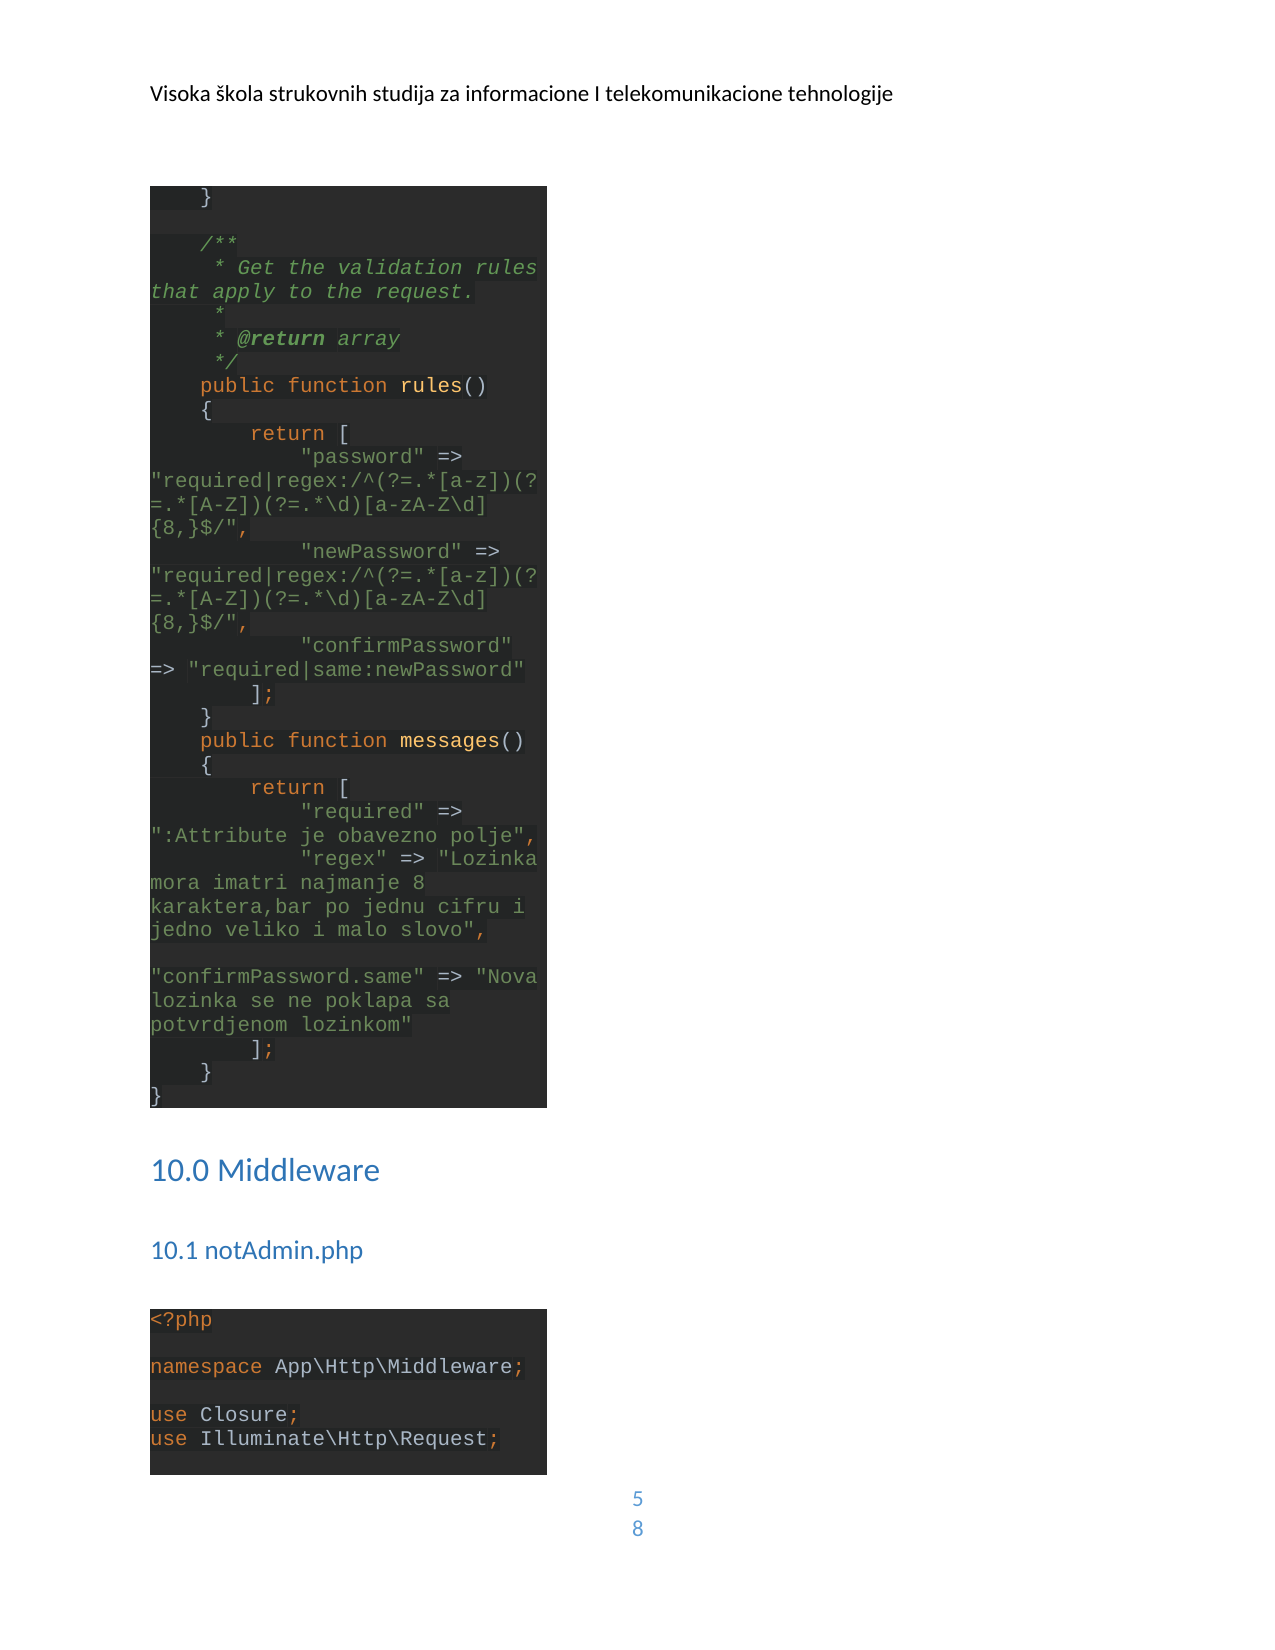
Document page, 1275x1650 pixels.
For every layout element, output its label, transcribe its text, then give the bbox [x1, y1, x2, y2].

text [150, 186, 547, 1108]
subtitle 10.1 notAdmin.php [150, 1233, 547, 1266]
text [150, 1309, 547, 1475]
subtitle 10.0 Middleware [150, 1149, 547, 1189]
